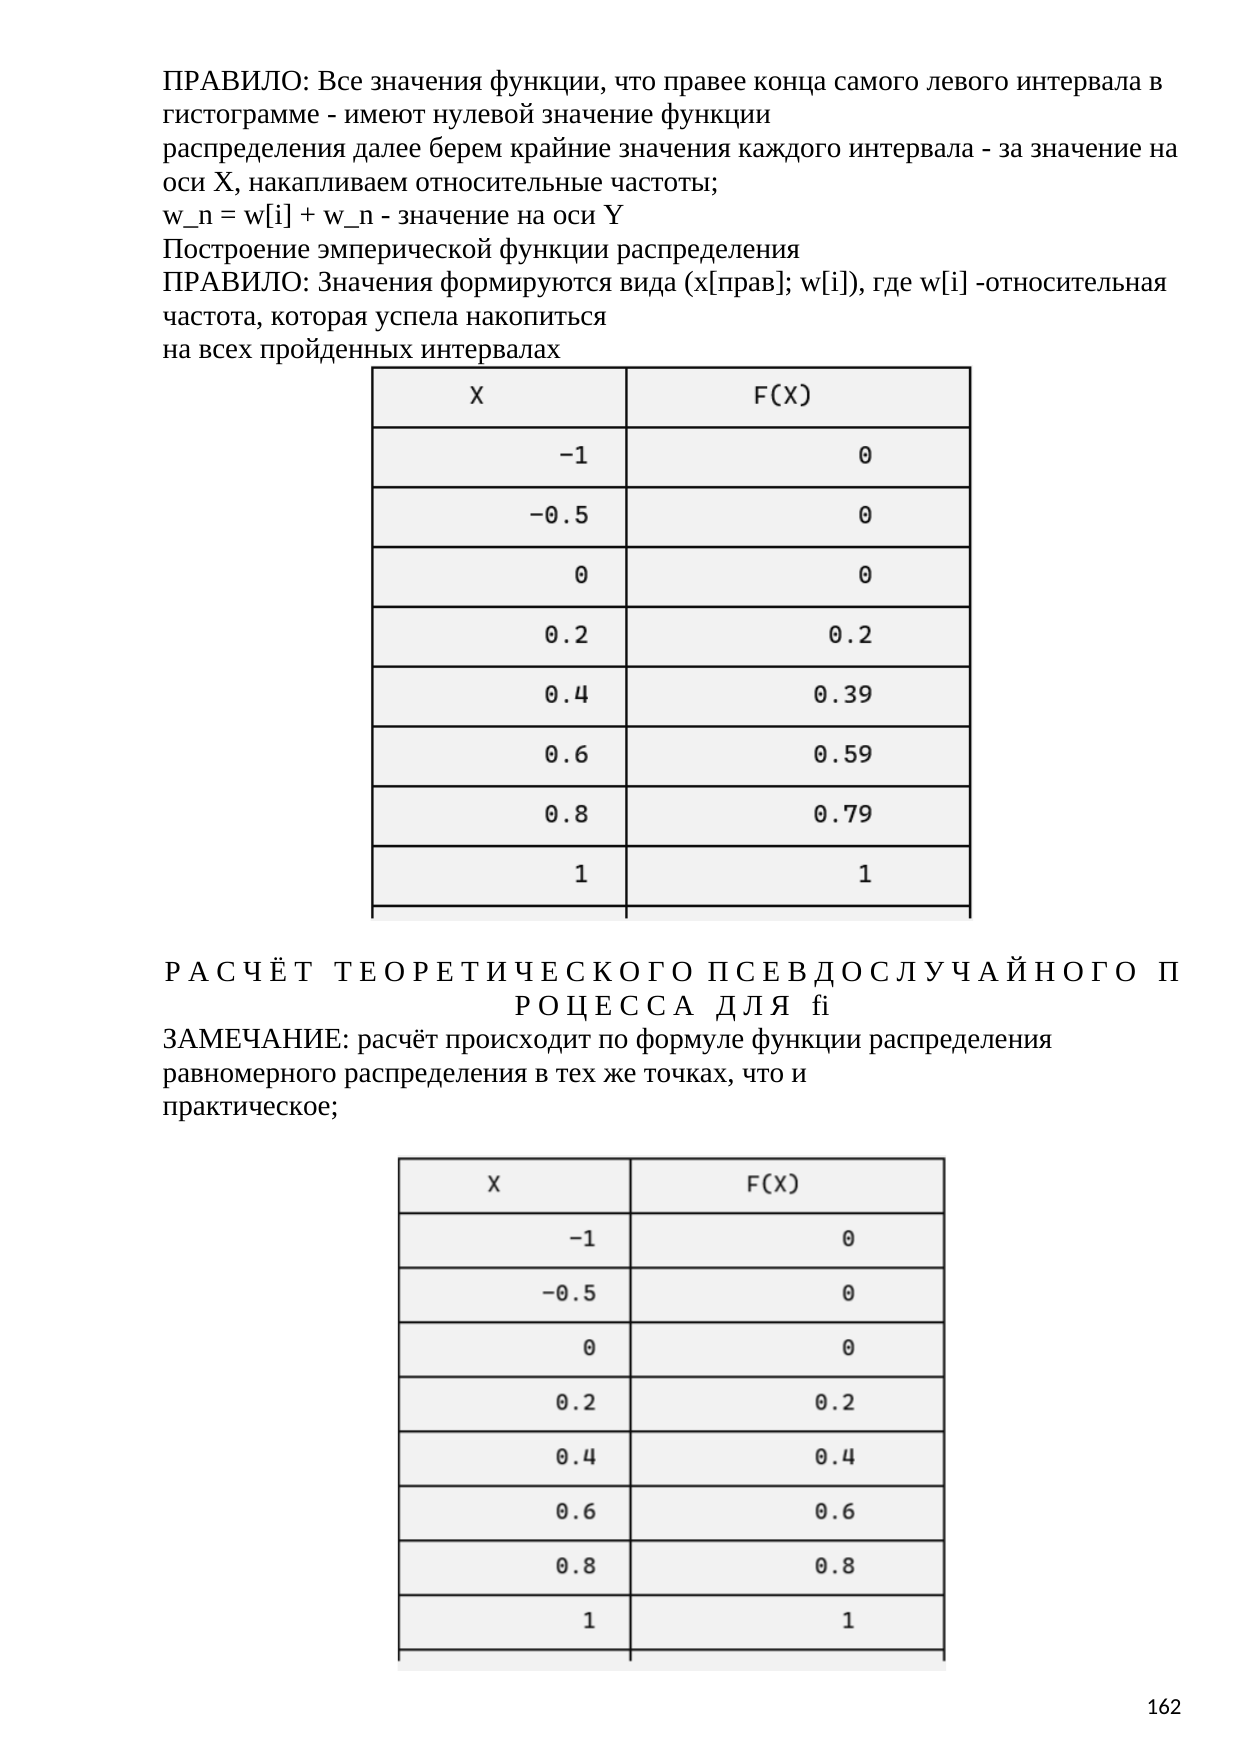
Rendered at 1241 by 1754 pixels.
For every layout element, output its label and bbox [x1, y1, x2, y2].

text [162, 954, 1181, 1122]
picture [397, 1155, 947, 1671]
picture [370, 365, 974, 921]
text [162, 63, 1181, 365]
